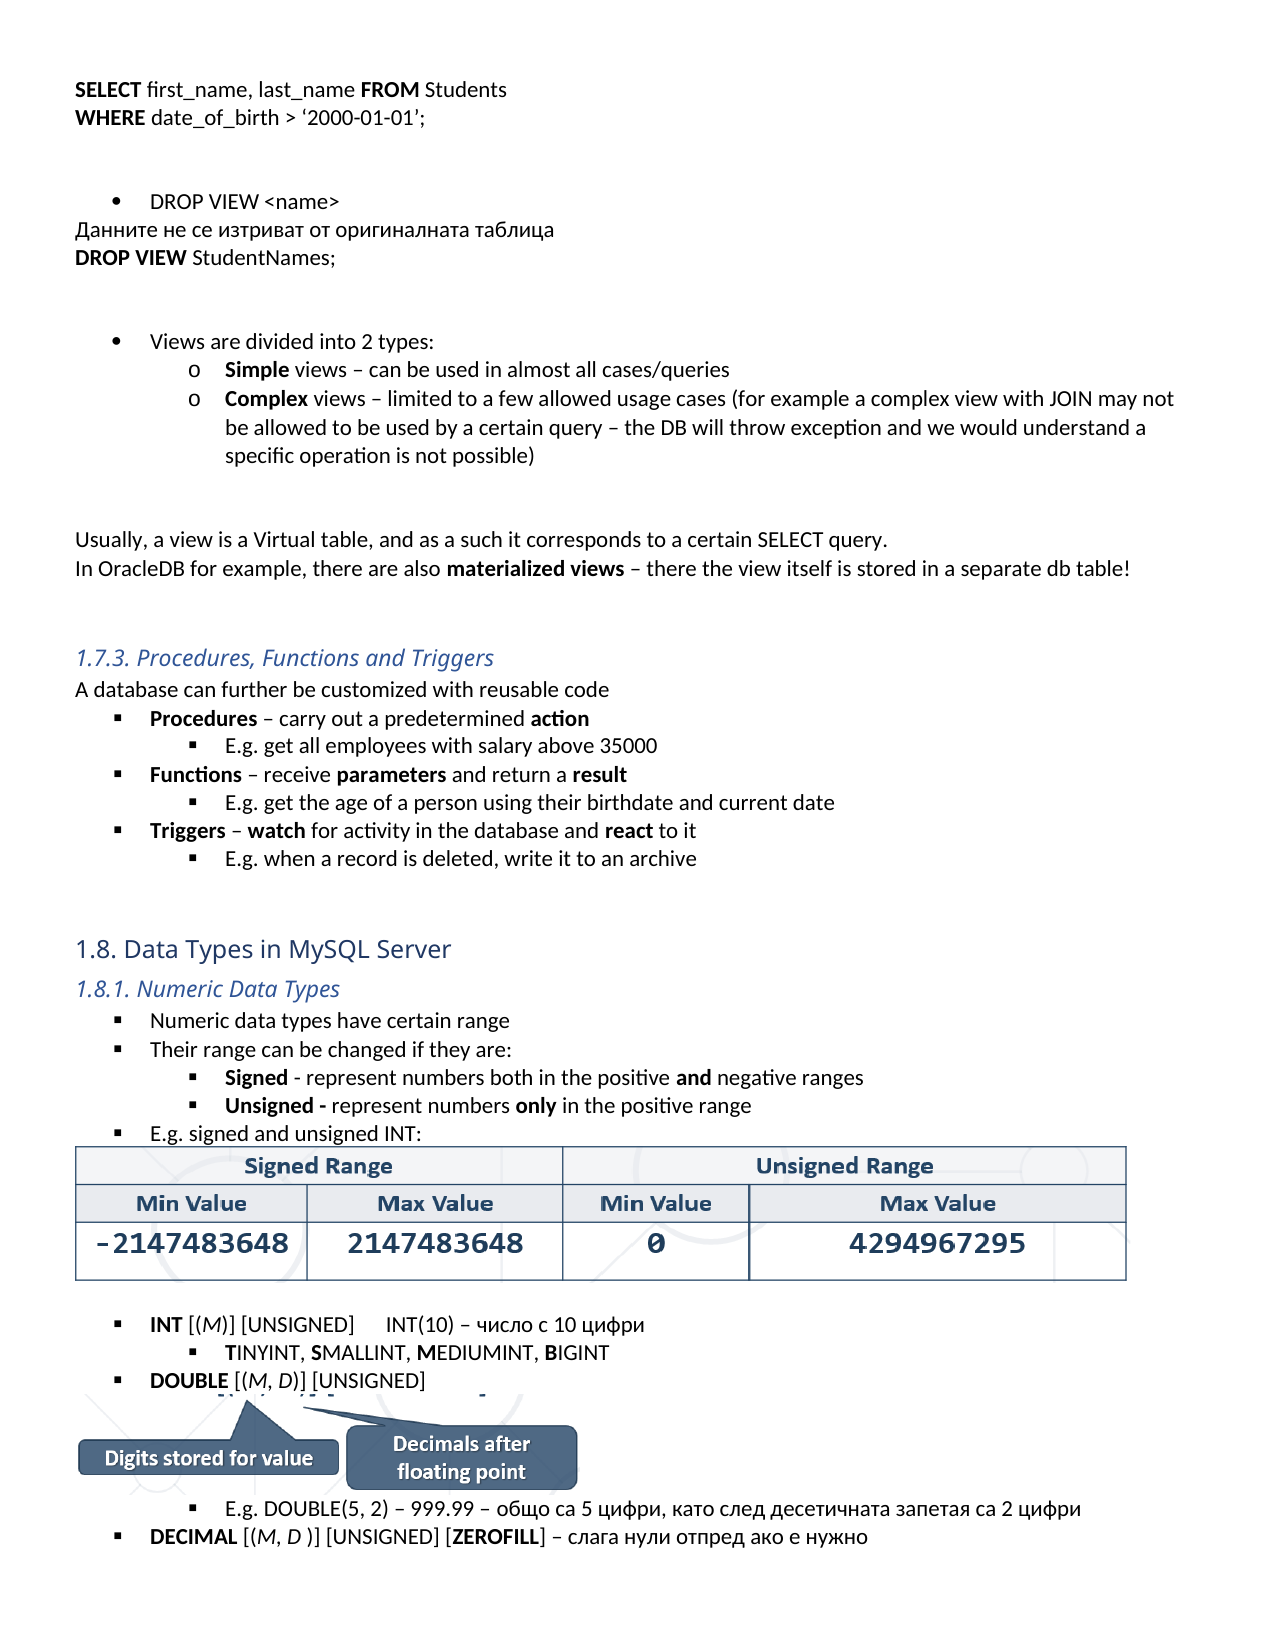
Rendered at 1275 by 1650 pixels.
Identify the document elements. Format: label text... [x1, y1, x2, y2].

text Данните не се изтриват от оригиналната таблица [75, 215, 1200, 243]
subtitle 1.7.3. Procedures, Functions and Triggers [75, 642, 1200, 673]
list DROP VIEW <name> [112, 187, 1200, 215]
list Procedures – carry out a predetermined action [112, 704, 1200, 732]
list Numeric data types have certain range [112, 1007, 1200, 1035]
list E.g. signed and unsigned INT: [112, 1119, 1200, 1147]
picture [75, 1394, 580, 1495]
subtitle 1.8. Data Types in MySQL Server [75, 932, 1200, 966]
list DOUBLE [(M, D)] [UNSIGNED] [112, 1366, 1200, 1394]
list DECIMAL [(M, D )] [UNSIGNED] [ZEROFILL] – слага нули отпред ако е нужно [112, 1522, 1200, 1551]
list Complex views – limited to a few allowed usage cases (for example a complex view with JOIN may not be allowed to be used by a certain query – the DB will throw exception and we would understand a specific operation is not possible) [187, 384, 1200, 469]
list Their range can be changed if they are: [112, 1035, 1200, 1063]
list Triggers – watch for activity in the database and react to it [112, 816, 1200, 844]
list Unsigned - represent numbers only in the positive range [187, 1091, 1200, 1119]
list E.g. get the age of a person using their birthdate and current date [187, 788, 1200, 816]
list E.g. get all employees with salary above 35000 [187, 732, 1200, 760]
subtitle 1.8.1. Numeric Data Types [75, 973, 1200, 1004]
text A database can further be customized with reusable code [75, 676, 1200, 704]
list TINYINT, SMALLINT, MEDIUMINT, BIGINT [187, 1338, 1200, 1366]
text WHERE date_of_birth > ‘2000-01-01’; [75, 103, 1200, 131]
text In OracleDB for example, there are also materialized views – there the view itself is stored in a separate db table! [75, 554, 1200, 582]
list INT [(M)] [UNSIGNED] INT(10) – число с 10 цифри [112, 1310, 1200, 1338]
text SELECT first_name, last_name FROM Students [75, 75, 1200, 103]
picture [75, 1146, 1131, 1283]
list Simple views – can be used in almost all cases/queries [187, 355, 1200, 384]
list Views are divided into 2 types: [112, 327, 1200, 355]
text Usually, a view is a Virtual table, and as a such it corresponds to a certain SELECT query. [75, 526, 1200, 554]
list Functions – receive parameters and return a result [112, 760, 1200, 788]
list E.g. when a record is deleted, write it to an archive [187, 844, 1200, 872]
text DROP VIEW StudentNames; [75, 243, 1200, 271]
list Signed - represent numbers both in the positive and negative ranges [187, 1063, 1200, 1091]
list E.g. DOUBLE(5, 2) – 999.99 – общо са 5 цифри, като след десетичната запетая са 2 цифри [187, 1494, 1200, 1522]
